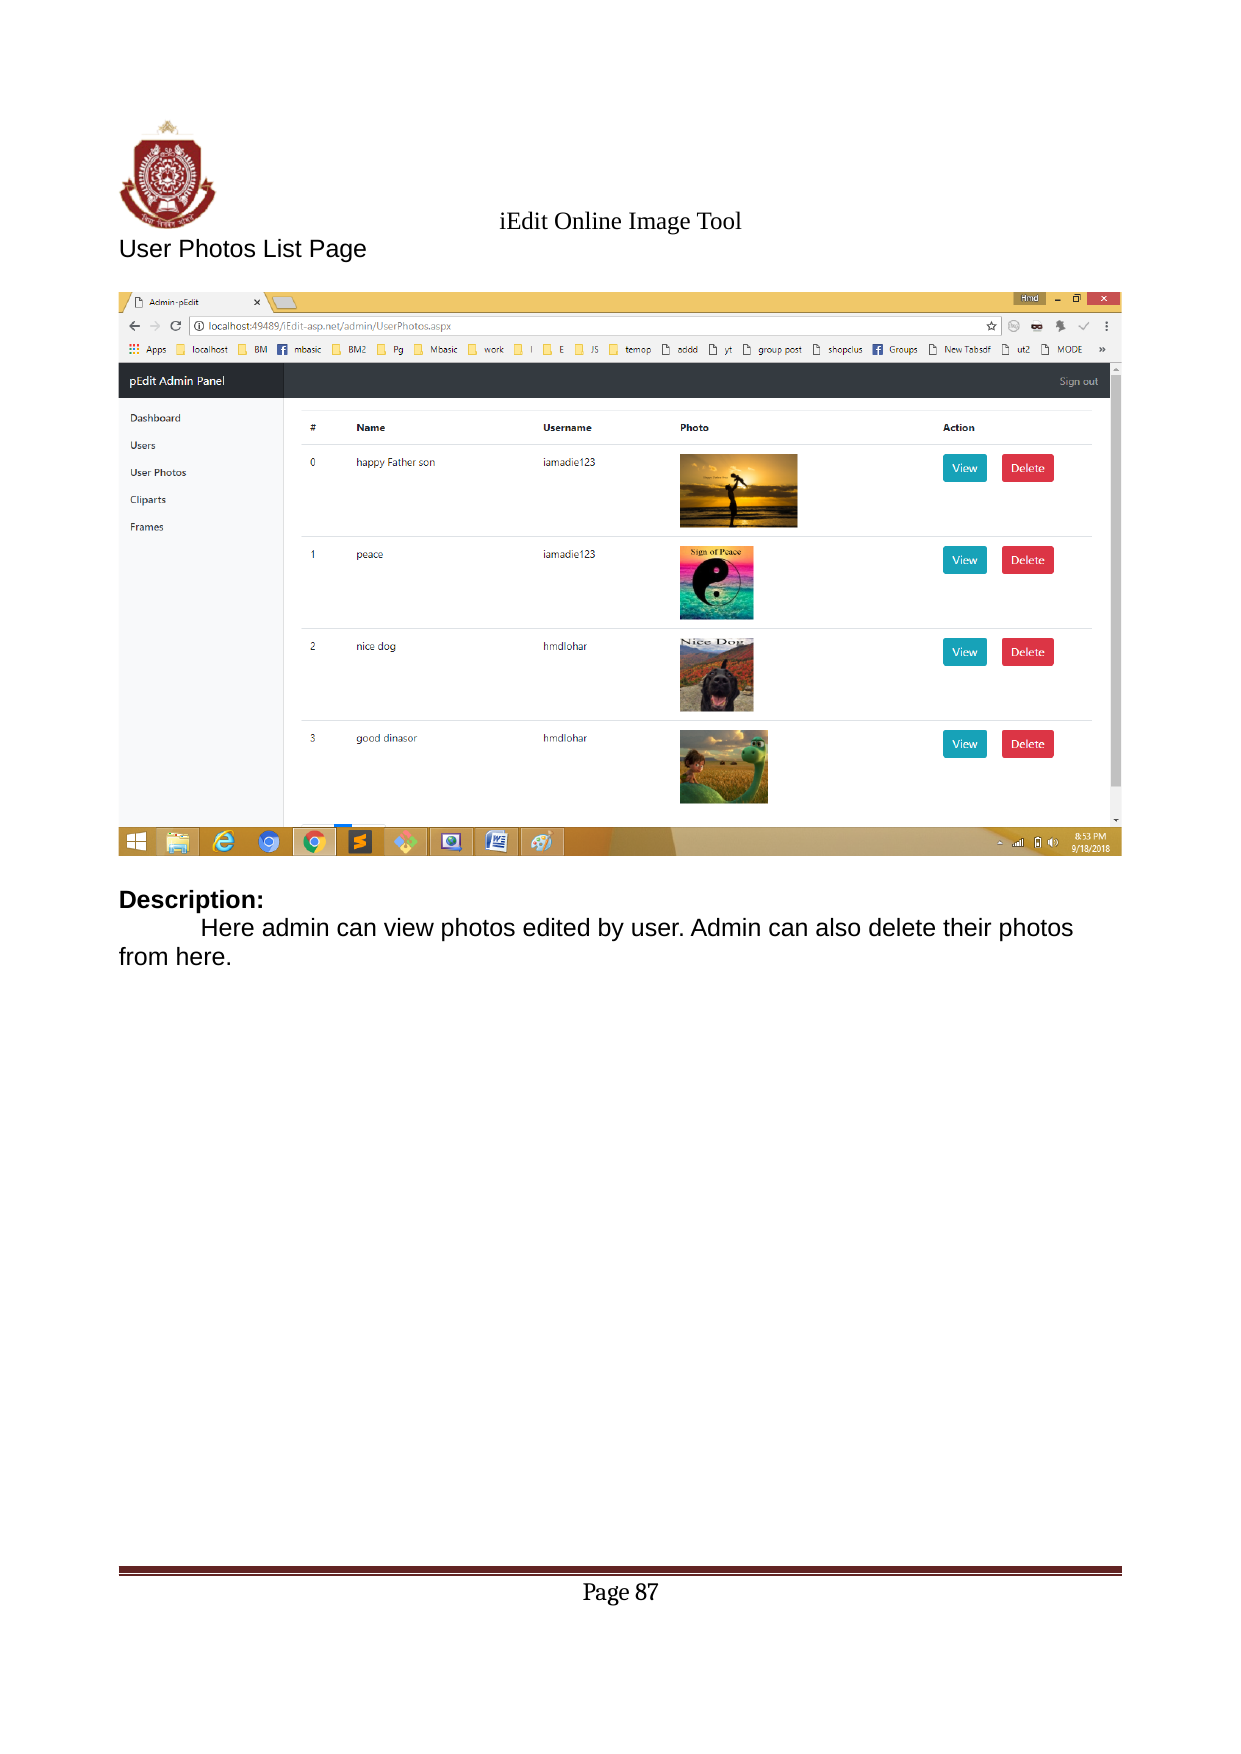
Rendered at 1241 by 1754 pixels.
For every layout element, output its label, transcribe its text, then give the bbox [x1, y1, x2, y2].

text Description: [118, 885, 1122, 913]
picture [118, 118, 224, 229]
picture [118, 292, 1122, 856]
text User Photos List Page [118, 234, 1122, 263]
text Here admin can view photos edited by user. Admin can also delete their photos from here. [118, 913, 1122, 971]
